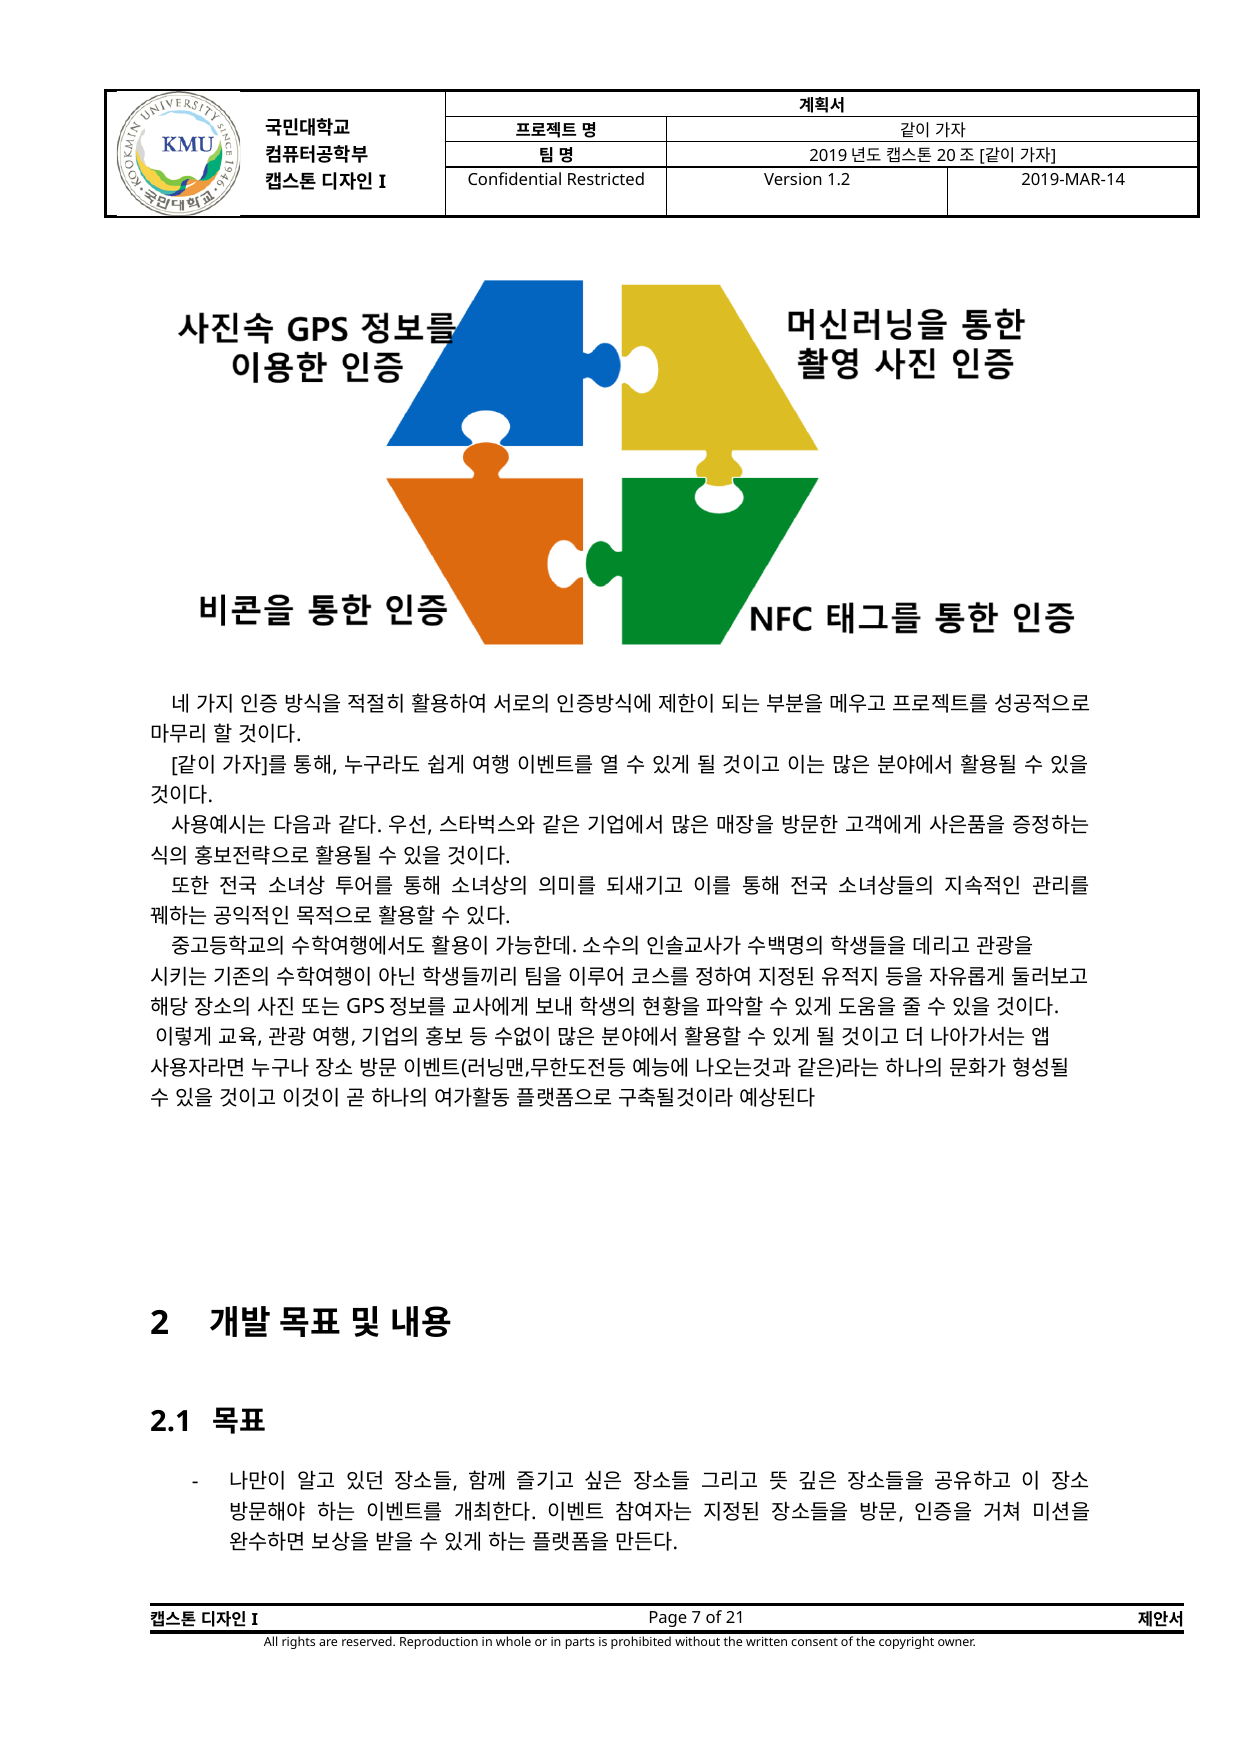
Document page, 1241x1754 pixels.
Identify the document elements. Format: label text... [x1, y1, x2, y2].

text 이렇게 교육, 관광 여행, 기업의 홍보 등 수없이 많은 분야에서 활용할 수 있게 될 것이고 더 나아가서는 앱 사용자라면 누구나 장소 방문 이벤트(러닝맨,무한도전등 예능에 나오는것과 같은)라는 하나의 문화가 형성될 수 있을 것이고 이것이 곧 하나의 여가활동 플랫폼으로 구축될것이라 예상된다 [150, 1021, 1090, 1111]
picture [116, 91, 241, 216]
text 또한 전국 소녀상 투어를 통해 소녀상의 의미를 되새기고 이를 통해 전국 소녀상들의 지속적인 관리를 꿰하는 공익적인 목적으로 활용할 수 있다. [150, 869, 1090, 930]
picture [150, 246, 1089, 688]
subtitle 개발 목표 및 내용 [150, 1296, 1090, 1344]
text 네 가지 인증 방식을 적절히 활용하여 서로의 인증방식에 제한이 되는 부분을 메우고 프로젝트를 성공적으로 마무리 할 것이다. [150, 687, 1090, 748]
text 사용예시는 다음과 같다. 우선, 스타벅스와 같은 기업에서 많은 매장을 방문한 고객에게 사은품을 증정하는 식의 홍보전략으로 활용될 수 있을 것이다. [150, 808, 1090, 869]
list 나만이 알고 있던 장소들, 함께 즐기고 싶은 장소들 그리고 뜻 깊은 장소들을 공유하고 이 장소 방문해야 하는 이벤트를 개최한다. 이벤트 참여자는 지정된 장소들을 방문, 인증을 거쳐 미션을 완수하면 보상을 받을 수 있게 하는 플랫폼을 만든다. [192, 1464, 1090, 1556]
text 중고등학교의 수학여행에서도 활용이 가능한데. 소수의 인솔교사가 수백명의 학생들을 데리고 관광을 시키는 기존의 수학여행이 아닌 학생들끼리 팀을 이루어 코스를 정하여 지정된 유적지 등을 자유롭게 둘러보고 해당 장소의 사진 또는 GPS정보를 교사에게 보내 학생의 현황을 파악할 수 있게 도움을 줄 수 있을 것이다. [150, 930, 1090, 1021]
text [같이 가자]를 통해, 누구라도 쉽게 여행 이벤트를 열 수 있게 될 것이고 이는 많은 분야에서 활용될 수 있을 것이다. [150, 748, 1090, 808]
subtitle 목표 [150, 1397, 1090, 1439]
